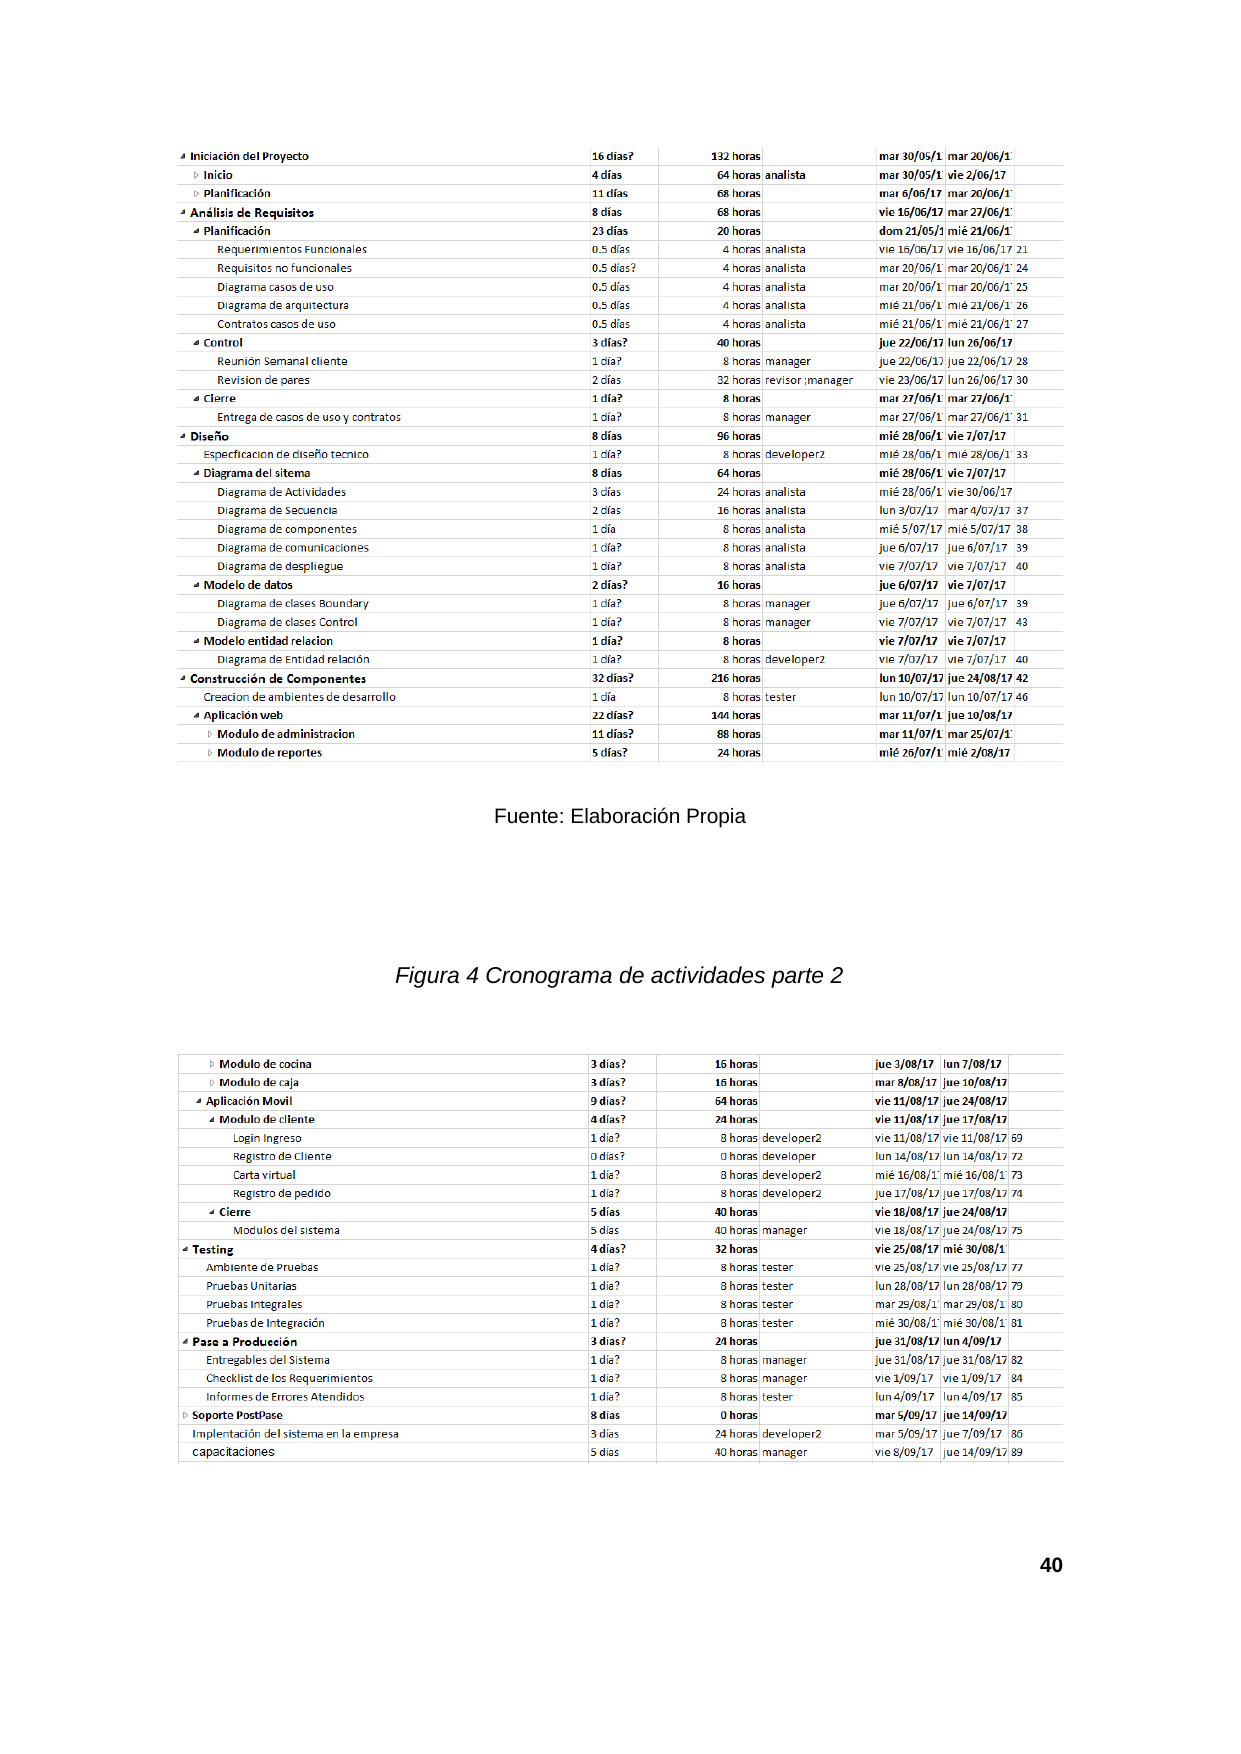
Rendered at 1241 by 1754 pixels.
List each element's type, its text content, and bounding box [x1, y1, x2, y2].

picture [177, 147, 1063, 762]
text Fuente: Elaboración Propia [177, 803, 1063, 827]
picture [177, 1054, 1063, 1464]
text Figura 4 Cronograma de actividades parte 2 [177, 962, 1063, 988]
